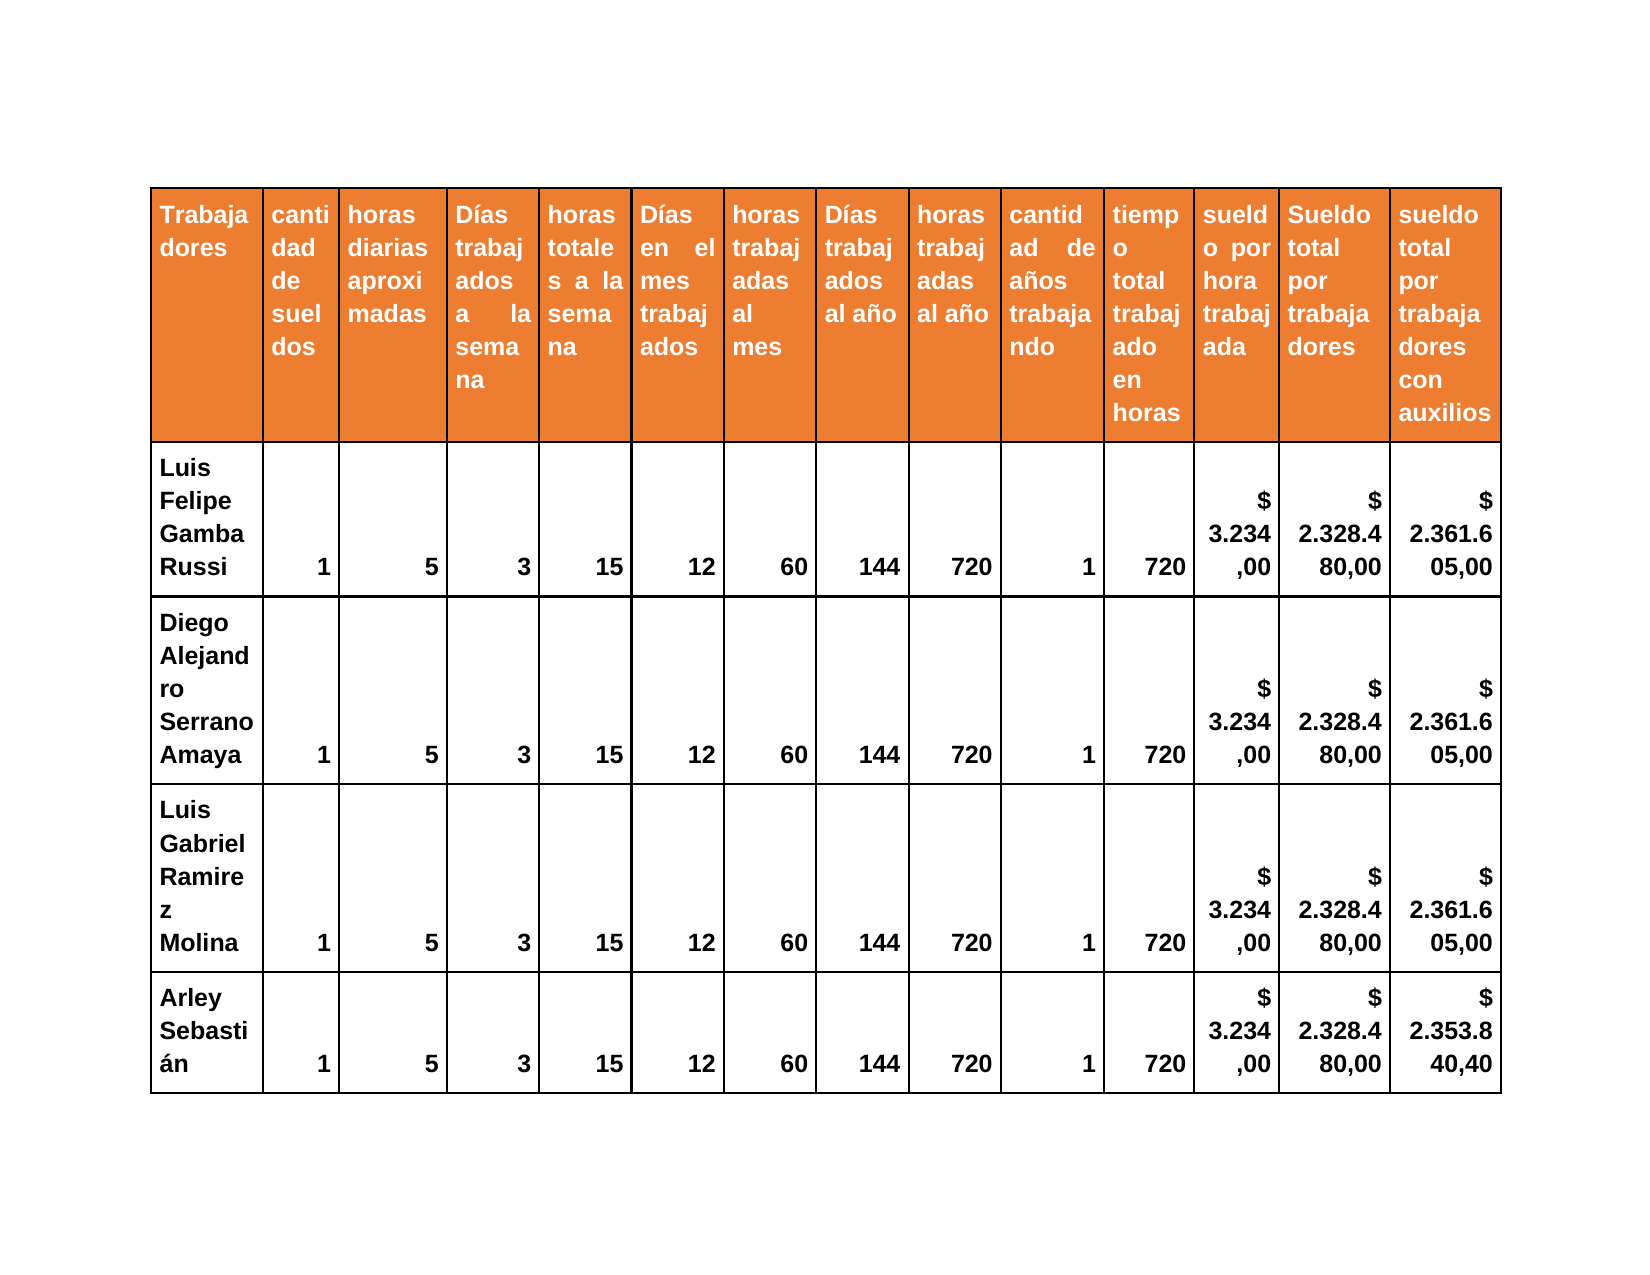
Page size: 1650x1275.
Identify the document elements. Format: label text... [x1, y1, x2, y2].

table_header Trabajadores [152, 189, 262, 441]
table_cell 60 [725, 443, 815, 595]
table_cell Luis Gabriel Ramirez Molina [152, 785, 262, 971]
table_header Días en el mes trabajados [633, 189, 723, 441]
table_cell 1 [1002, 785, 1103, 971]
table_cell 60 [725, 785, 815, 971]
table_cell 1 [264, 443, 338, 595]
table_cell $ 2.361.605,00 [1391, 785, 1500, 971]
table_cell Diego Alejandro Serrano Amaya [152, 598, 262, 783]
table_cell 720 [910, 785, 1000, 971]
table_cell 720 [1105, 598, 1193, 783]
table_header horas trabajadas al mes [725, 189, 815, 441]
table_cell 3 [448, 973, 538, 1092]
table_cell $ 3.234,00 [1195, 443, 1278, 595]
table_header horas totales a la semana [540, 189, 630, 441]
table_cell Arley Sebastián [152, 973, 262, 1092]
table_cell 144 [817, 785, 908, 971]
table_cell 12 [633, 785, 723, 971]
table_cell 60 [725, 973, 815, 1092]
table_cell 12 [633, 973, 723, 1092]
table_cell 3 [448, 785, 538, 971]
table_cell 144 [817, 443, 908, 595]
table_header cantidad de sueldos [264, 189, 338, 441]
table_cell 60 [725, 598, 815, 783]
table_cell 5 [340, 785, 446, 971]
table_cell 144 [817, 973, 908, 1092]
table_cell 720 [910, 598, 1000, 783]
table_cell 3 [448, 598, 538, 783]
table_cell 15 [540, 598, 630, 783]
table_cell 15 [540, 973, 630, 1092]
table_cell $ 2.328.480,00 [1280, 598, 1389, 783]
table_cell $ 3.234,00 [1195, 973, 1278, 1092]
table_cell 720 [1105, 443, 1193, 595]
table_cell 3 [448, 443, 538, 595]
table_cell 5 [340, 973, 446, 1092]
table_cell 144 [817, 598, 908, 783]
table_header tiempo total trabajado en horas [1105, 189, 1193, 441]
table_cell $ 2.361.605,00 [1391, 443, 1500, 595]
table_header horas diarias aproximadas [340, 189, 446, 441]
table_cell 1 [264, 785, 338, 971]
table_header sueldo por hora trabajada [1195, 189, 1278, 441]
table_cell 12 [633, 598, 723, 783]
table_cell $ 3.234,00 [1195, 785, 1278, 971]
table_cell $ 3.234,00 [1195, 598, 1278, 783]
table_cell $ 2.353.840,40 [1391, 973, 1500, 1092]
table_cell 1 [264, 973, 338, 1092]
table_cell Luis Felipe Gamba Russi [152, 443, 262, 595]
table_header horas trabajadas al año [910, 189, 1000, 441]
table_header sueldo total por trabajadores con auxilios [1391, 189, 1500, 441]
table_cell 1 [1002, 443, 1103, 595]
table_cell $ 2.328.480,00 [1280, 443, 1389, 595]
table_cell 720 [1105, 973, 1193, 1092]
table_cell 1 [1002, 598, 1103, 783]
table_header Días trabajados al año [817, 189, 908, 441]
table_cell 15 [540, 443, 630, 595]
table_cell $ 2.361.605,00 [1391, 598, 1500, 783]
table_cell 15 [540, 785, 630, 971]
table_header cantidad de años trabajando [1002, 189, 1103, 441]
table_cell 720 [910, 973, 1000, 1092]
table_cell 720 [910, 443, 1000, 595]
table_cell 720 [1105, 785, 1193, 971]
table_header Sueldo total por trabajadores [1280, 189, 1389, 441]
table_header Días trabajados a la semana [448, 189, 538, 441]
table_cell 5 [340, 443, 446, 595]
table_cell 1 [1002, 973, 1103, 1092]
table_cell $ 2.328.480,00 [1280, 785, 1389, 971]
table_cell 1 [264, 598, 338, 783]
table_cell 12 [633, 443, 723, 595]
table_cell 5 [340, 598, 446, 783]
table_cell $ 2.328.480,00 [1280, 973, 1389, 1092]
